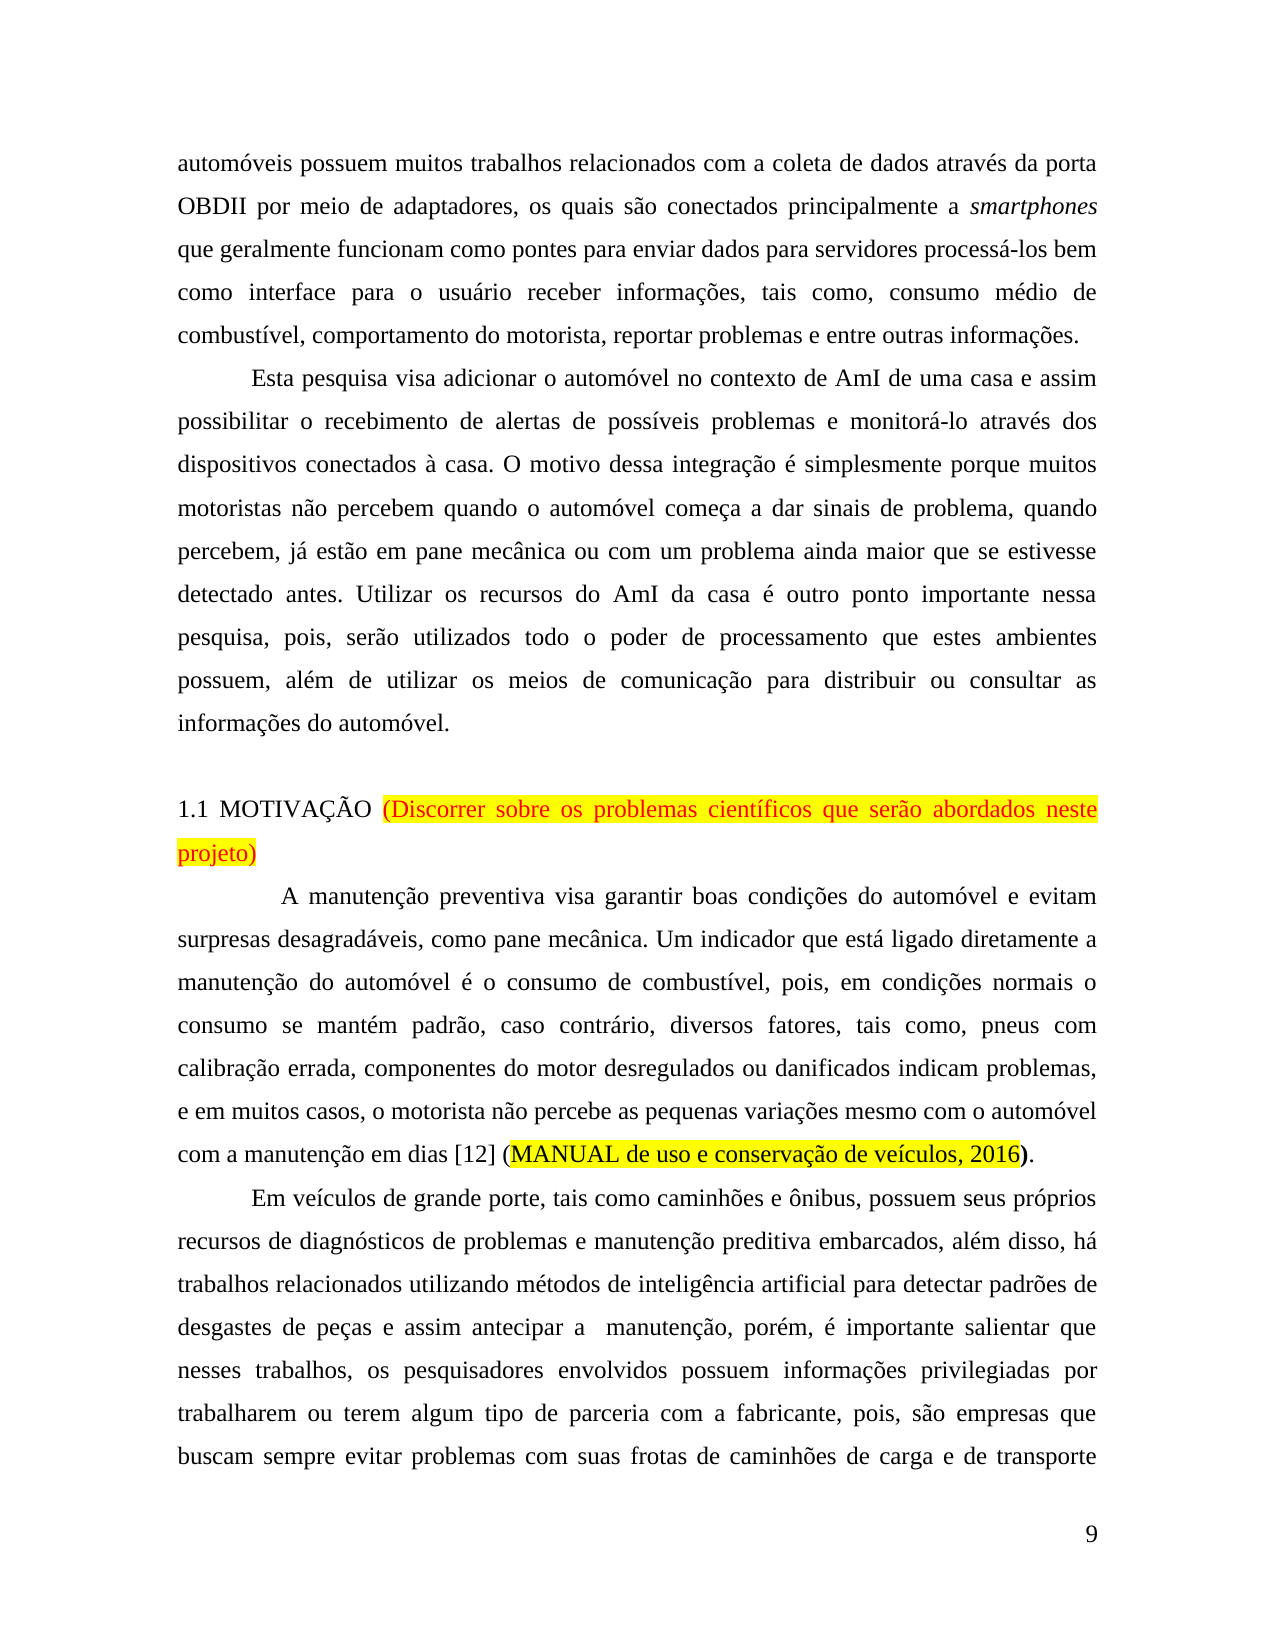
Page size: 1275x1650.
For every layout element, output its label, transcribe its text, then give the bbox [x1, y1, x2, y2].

subtitle 1.1 MOTIVAÇÃO (Discorrer sobre os problemas científicos que serão abordados neste projeto) [177, 794, 1098, 866]
text Esta pesquisa visa adicionar o automóvel no contexto de AmI de uma casa e assim possibilitar o recebimento de alertas de possíveis problemas e monitorá-lo através dos dispositivos conectados à casa. O motivo dessa integração é simplesmente porque muitos motoristas não percebem quando o automóvel começa a dar sinais de problema, quando percebem, já estão em pane mecânica ou com um problema ainda maior que se estivesse detectado antes. Utilizar os recursos do AmI da casa é outro ponto importante nessa pesquisa, pois, serão utilizados todo o poder de processamento que estes ambientes possuem, além de utilizar os meios de comunicação para distribuir ou consultar as informações do automóvel. [177, 363, 1098, 737]
text A manutenção preventiva visa garantir boas condições do automóvel e evitam surpresas desagradáveis, como pane mecânica. Um indicador que está ligado diretamente a manutenção do automóvel é o consumo de combustível, pois, em condições normais o consumo se mantém padrão, caso contrário, diversos fatores, tais como, pneus com calibração errada, componentes do motor desregulados ou danificados indicam problemas, e em muitos casos, o motorista não percebe as pequenas variações mesmo com o automóvel com a manutenção em dias [12] (MANUAL de uso e conservação de veículos, 2016). [177, 881, 1098, 1168]
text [177, 1183, 1098, 1470]
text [177, 148, 1098, 349]
